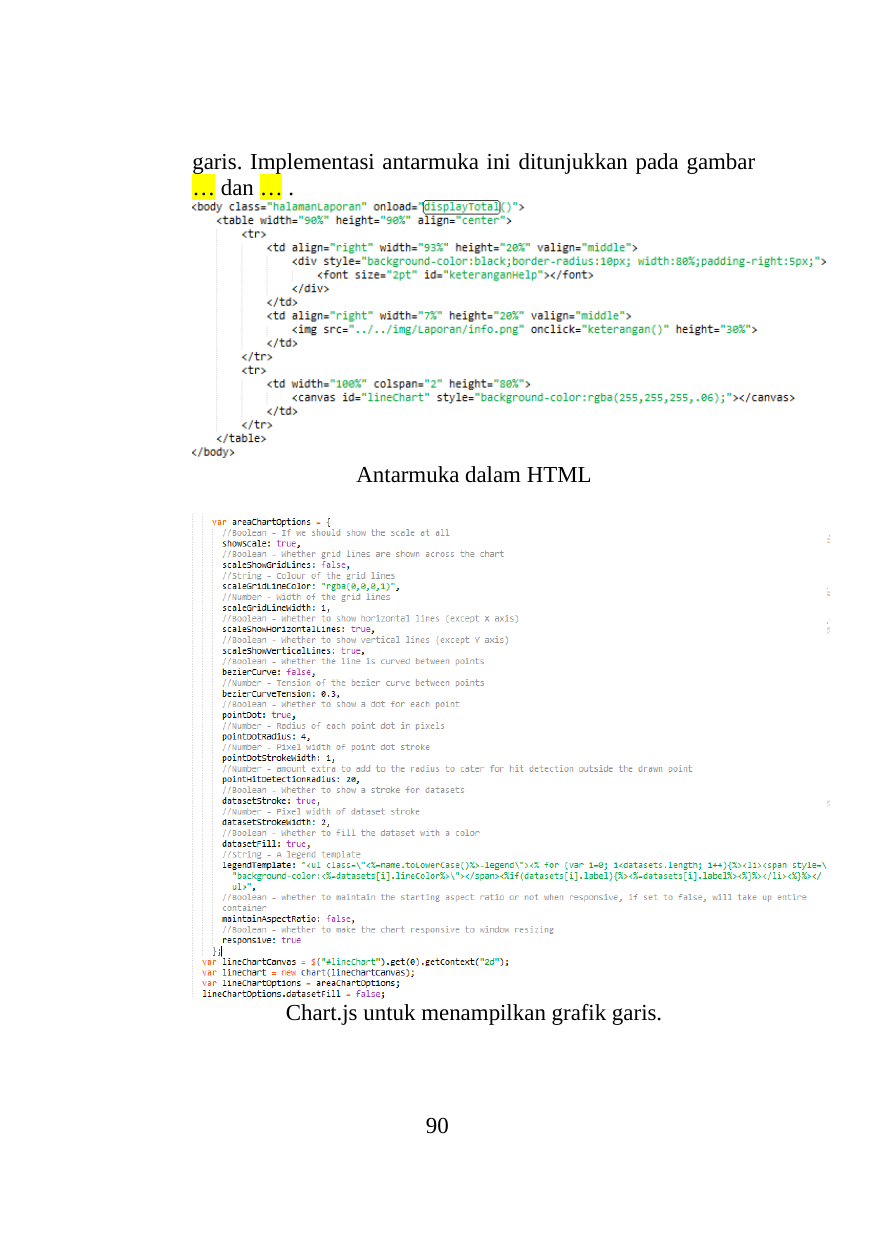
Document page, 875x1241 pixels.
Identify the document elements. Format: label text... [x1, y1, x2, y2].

text Antarmuka dalam HTML [192, 461, 756, 487]
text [192, 148, 756, 200]
text Chart.js untuk menampilkan grafik garis. [192, 999, 756, 1025]
picture [192, 513, 831, 999]
picture [192, 200, 831, 461]
